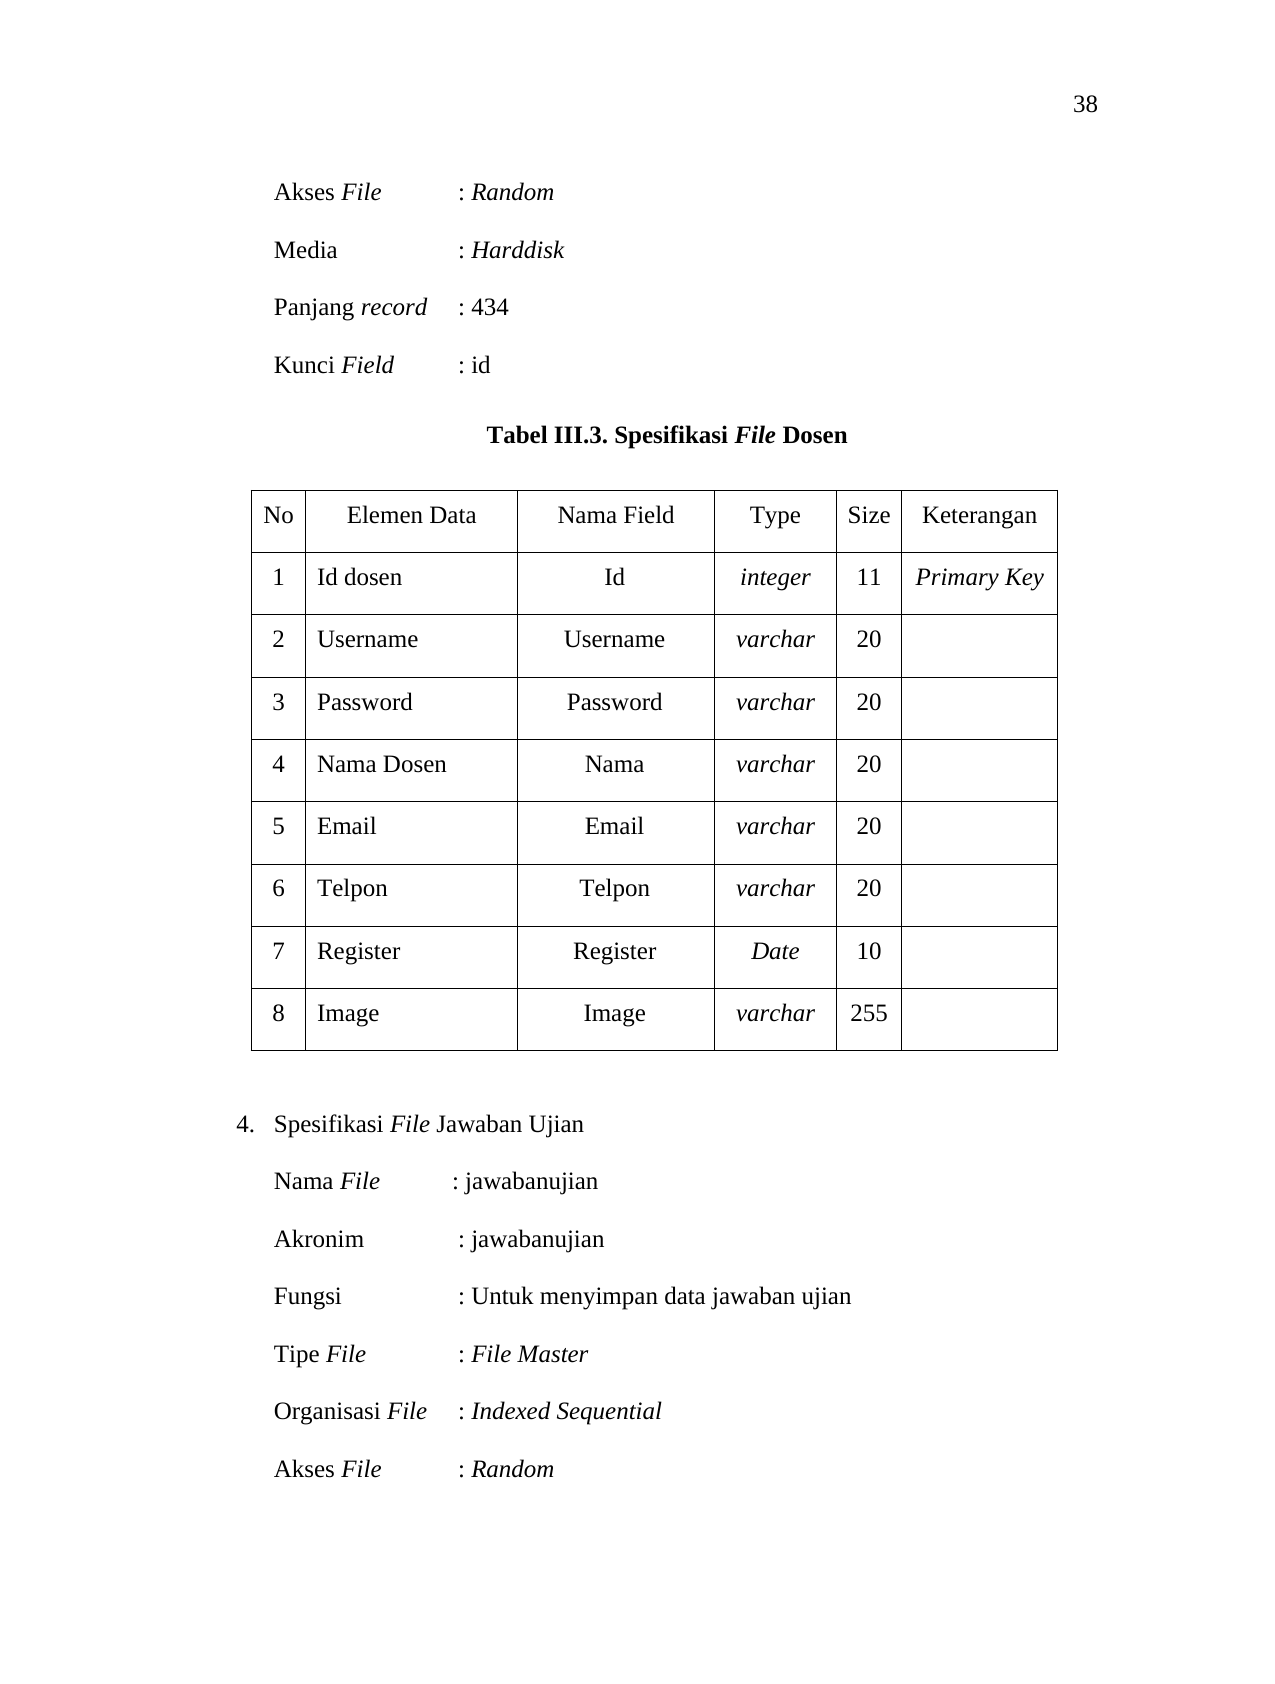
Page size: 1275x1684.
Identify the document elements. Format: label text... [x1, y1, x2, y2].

table_header Size [837, 491, 901, 552]
table_cell varchar [715, 989, 836, 1050]
table_cell 20 [837, 678, 901, 739]
table_cell Image [518, 989, 714, 1050]
table_cell 10 [837, 927, 901, 988]
table_cell [902, 927, 1057, 988]
table_cell 20 [837, 740, 901, 801]
table_cell [902, 865, 1057, 926]
list Fungsi : Untuk menyimpan data jawaban ujian [236, 1281, 1098, 1310]
list Akses File : Random [236, 1454, 1098, 1483]
table_cell varchar [715, 865, 836, 926]
table_cell Id [518, 553, 714, 614]
table_cell varchar [715, 678, 836, 739]
table_cell 8 [252, 989, 305, 1050]
table_cell [902, 678, 1057, 739]
table_cell Date [715, 927, 836, 988]
table_header Elemen Data [306, 491, 517, 552]
table_cell 20 [837, 802, 901, 863]
table_cell 4 [252, 740, 305, 801]
table_cell varchar [715, 802, 836, 863]
table_cell 20 [837, 865, 901, 926]
table_cell [902, 989, 1057, 1050]
list Kunci Field : id [236, 350, 1098, 378]
table_cell Username [306, 615, 517, 677]
list Tabel III.3. Spesifikasi File Dosen [236, 420, 1098, 448]
table_cell 11 [837, 553, 901, 614]
table_cell Telpon [306, 865, 517, 926]
table_cell Password [518, 678, 714, 739]
table_header Keterangan [902, 491, 1057, 552]
list Media : Harddisk [236, 235, 1098, 263]
table_cell Email [518, 802, 714, 863]
table_cell 1 [252, 553, 305, 614]
table_cell Register [518, 927, 714, 988]
table_cell [902, 802, 1057, 863]
table_cell Nama [518, 740, 714, 801]
list Organisasi File : Indexed Sequential [236, 1396, 1098, 1425]
table_cell Telpon [518, 865, 714, 926]
table_cell 2 [252, 615, 305, 677]
table_header No [252, 491, 305, 552]
list Akronim : jawabanujian [236, 1224, 1098, 1253]
table_cell 7 [252, 927, 305, 988]
table_cell [902, 740, 1057, 801]
table_cell [902, 615, 1057, 677]
table_cell Image [306, 989, 517, 1050]
table_cell 3 [252, 678, 305, 739]
table_cell Primary Key [902, 553, 1057, 614]
table_cell Email [306, 802, 517, 863]
table_cell varchar [715, 615, 836, 677]
list Akses File : Random [236, 177, 1098, 206]
table_cell 255 [837, 989, 901, 1050]
table_header Type [715, 491, 836, 552]
list Spesifikasi File Jawaban Ujian [236, 1109, 1098, 1138]
table_cell Register [306, 927, 517, 988]
table_cell Nama Dosen [306, 740, 517, 801]
table_cell Id dosen [306, 553, 517, 614]
table_cell Username [518, 615, 714, 677]
table_cell integer [715, 553, 836, 614]
table_cell 20 [837, 615, 901, 677]
table_cell varchar [715, 740, 836, 801]
list Nama File : jawabanujian [236, 1166, 1098, 1195]
table_cell Password [306, 678, 517, 739]
table_cell 5 [252, 802, 305, 863]
list Tipe File : File Master [236, 1339, 1098, 1368]
table_cell 6 [252, 865, 305, 926]
list Panjang record : 434 [236, 292, 1098, 321]
table_header Nama Field [518, 491, 714, 552]
